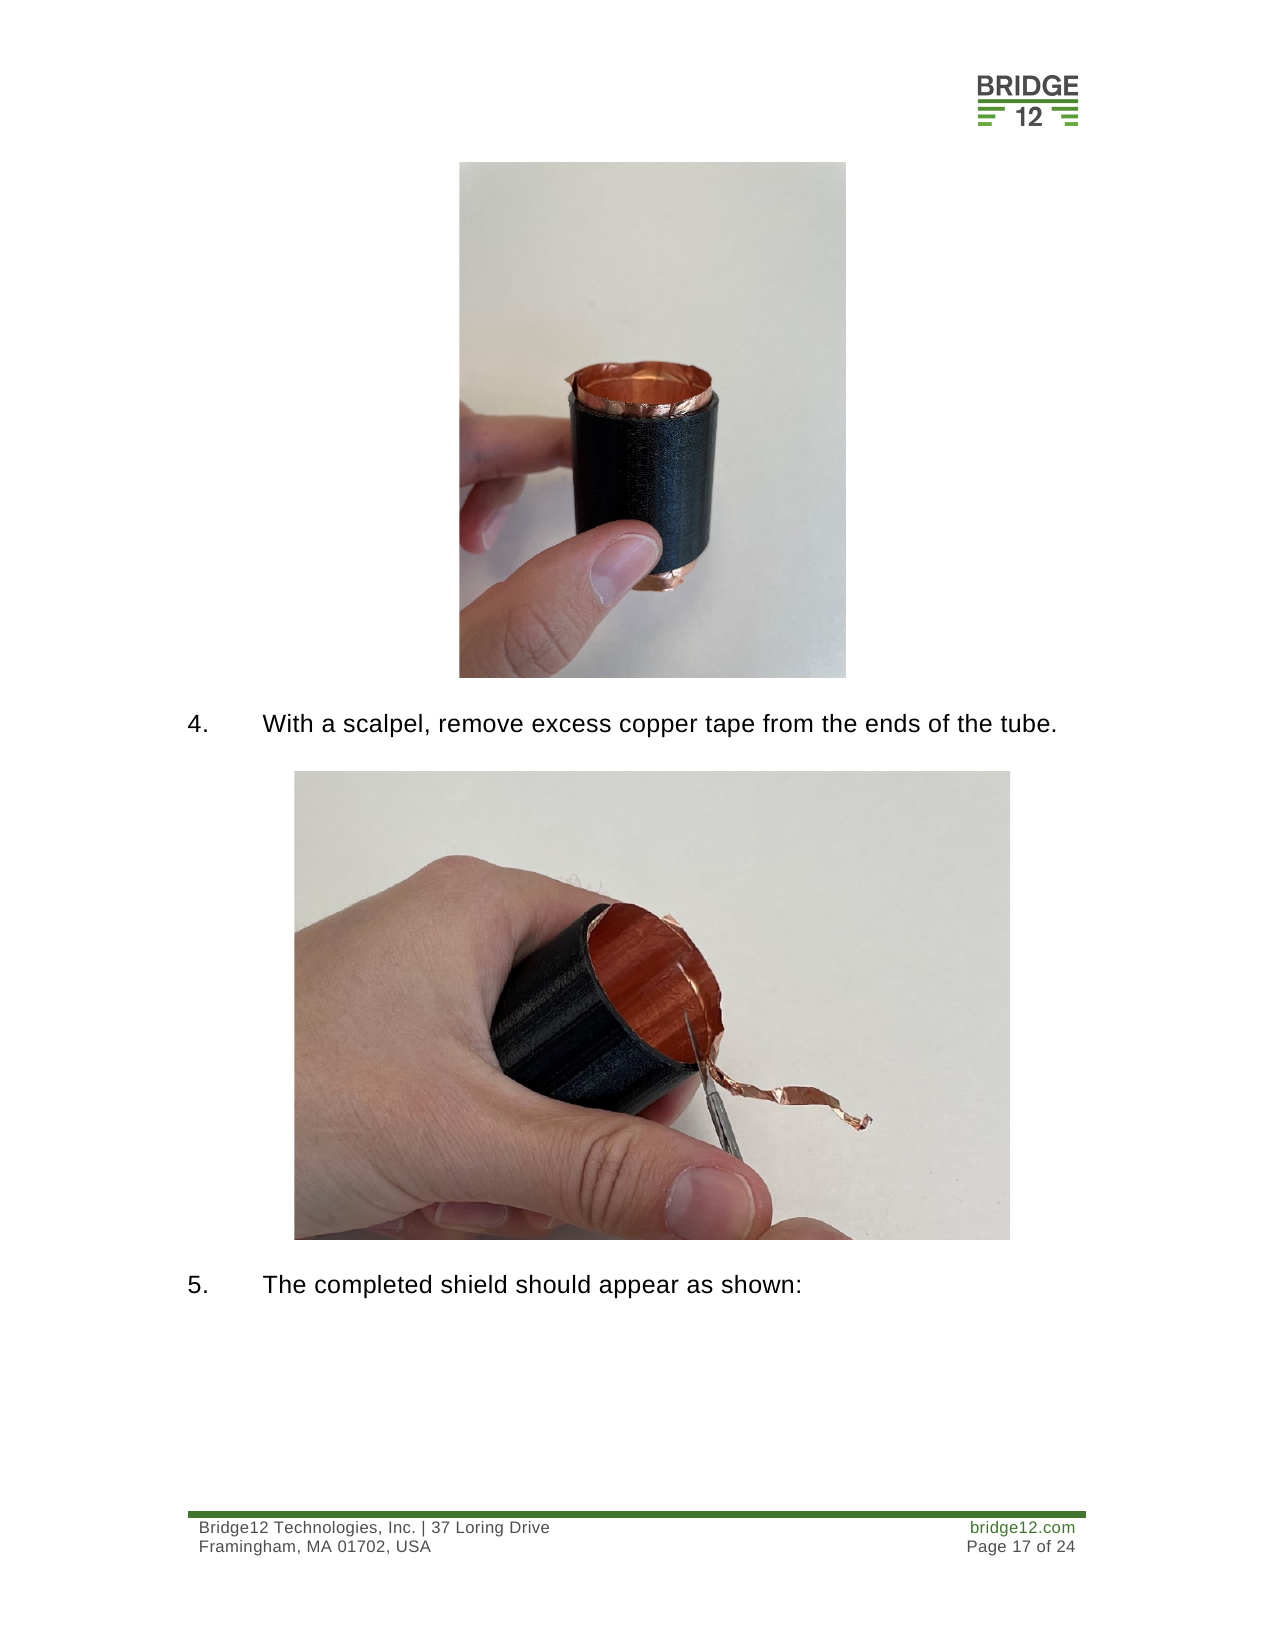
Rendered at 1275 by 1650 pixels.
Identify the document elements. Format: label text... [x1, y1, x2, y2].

picture [294, 771, 1011, 1240]
list With a scalpel, remove excess copper tape from the ends of the tube. [187, 708, 1087, 737]
picture [459, 162, 846, 678]
list The completed shield should appear as shown: [187, 1271, 1087, 1299]
picture [977, 75, 1079, 126]
